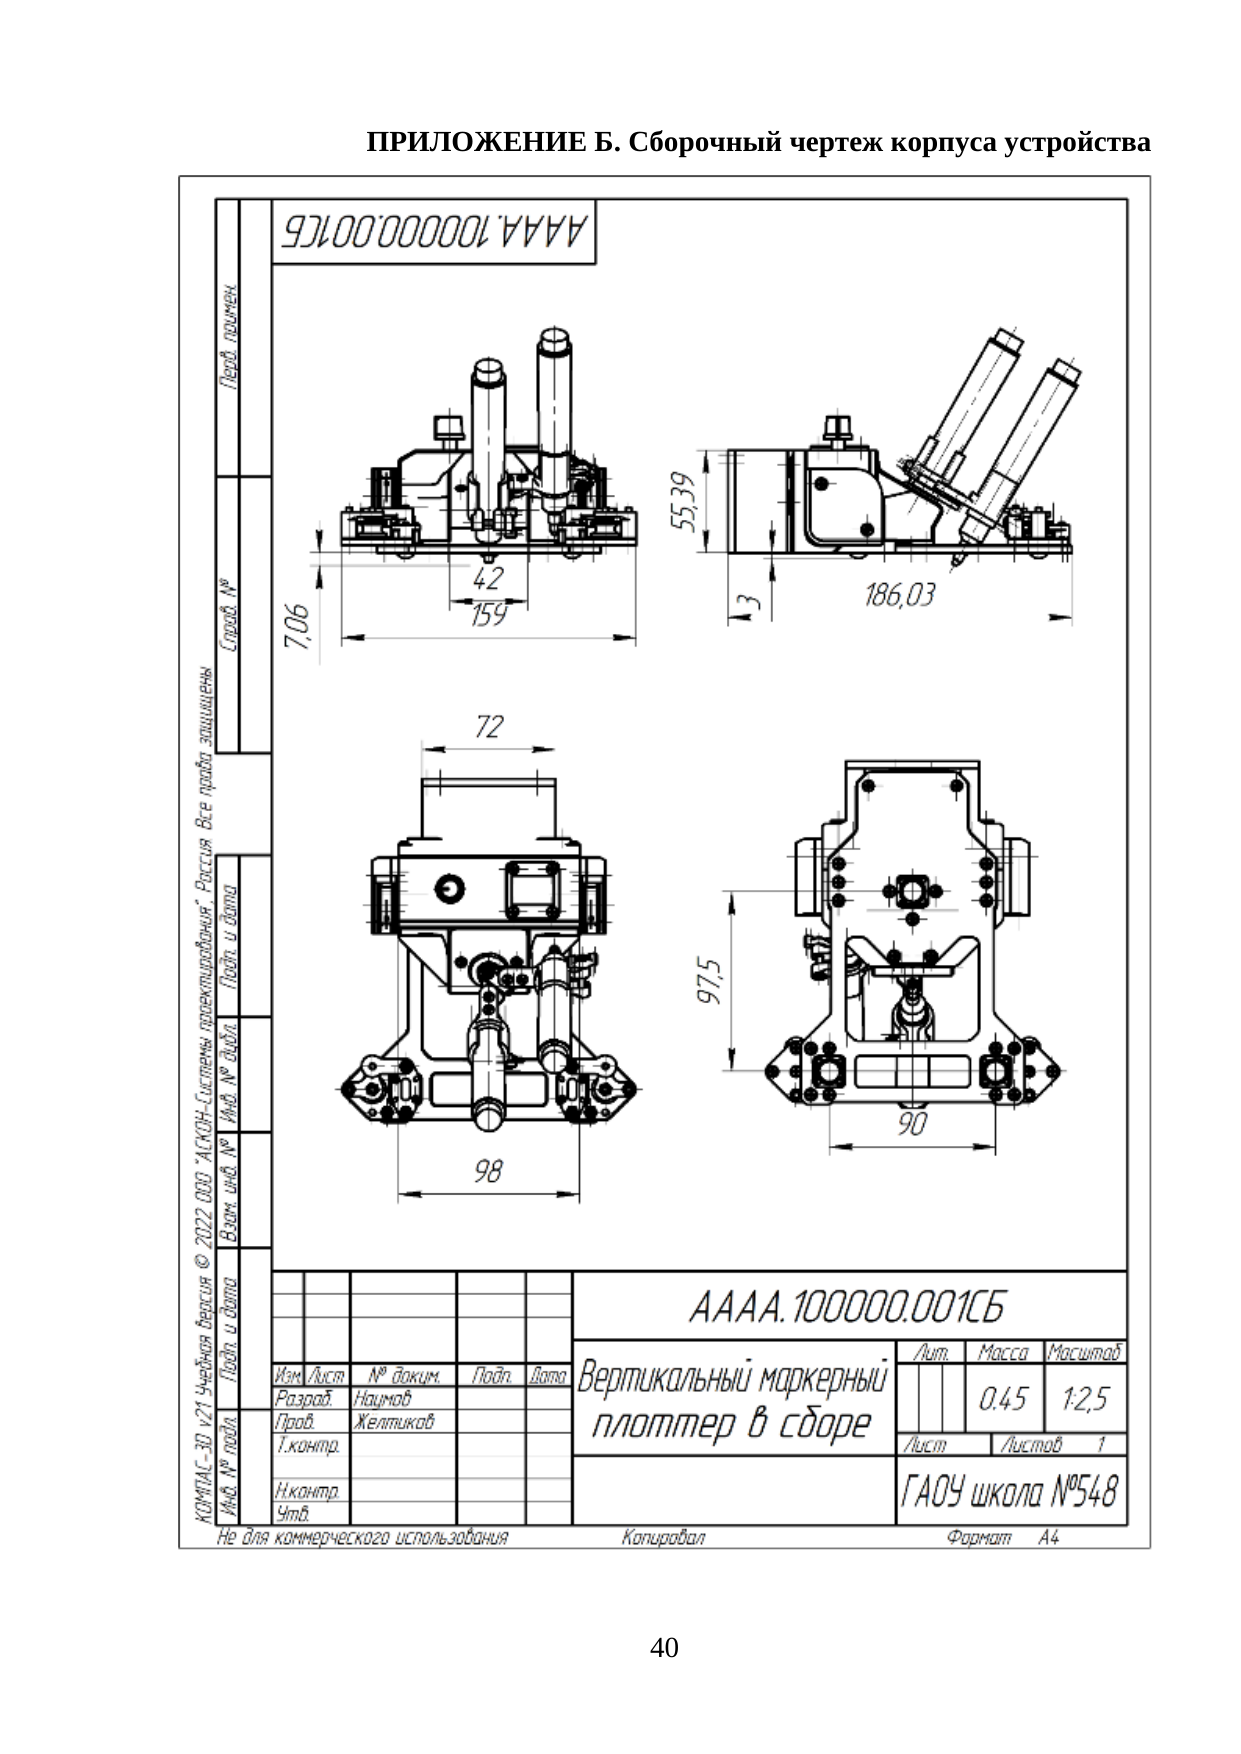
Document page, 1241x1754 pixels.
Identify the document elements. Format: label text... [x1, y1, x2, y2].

subtitle ПРИЛОЖЕНИЕ Б. Сборочный чертеж корпуса устройства [177, 124, 1152, 157]
picture [177, 174, 1153, 1551]
